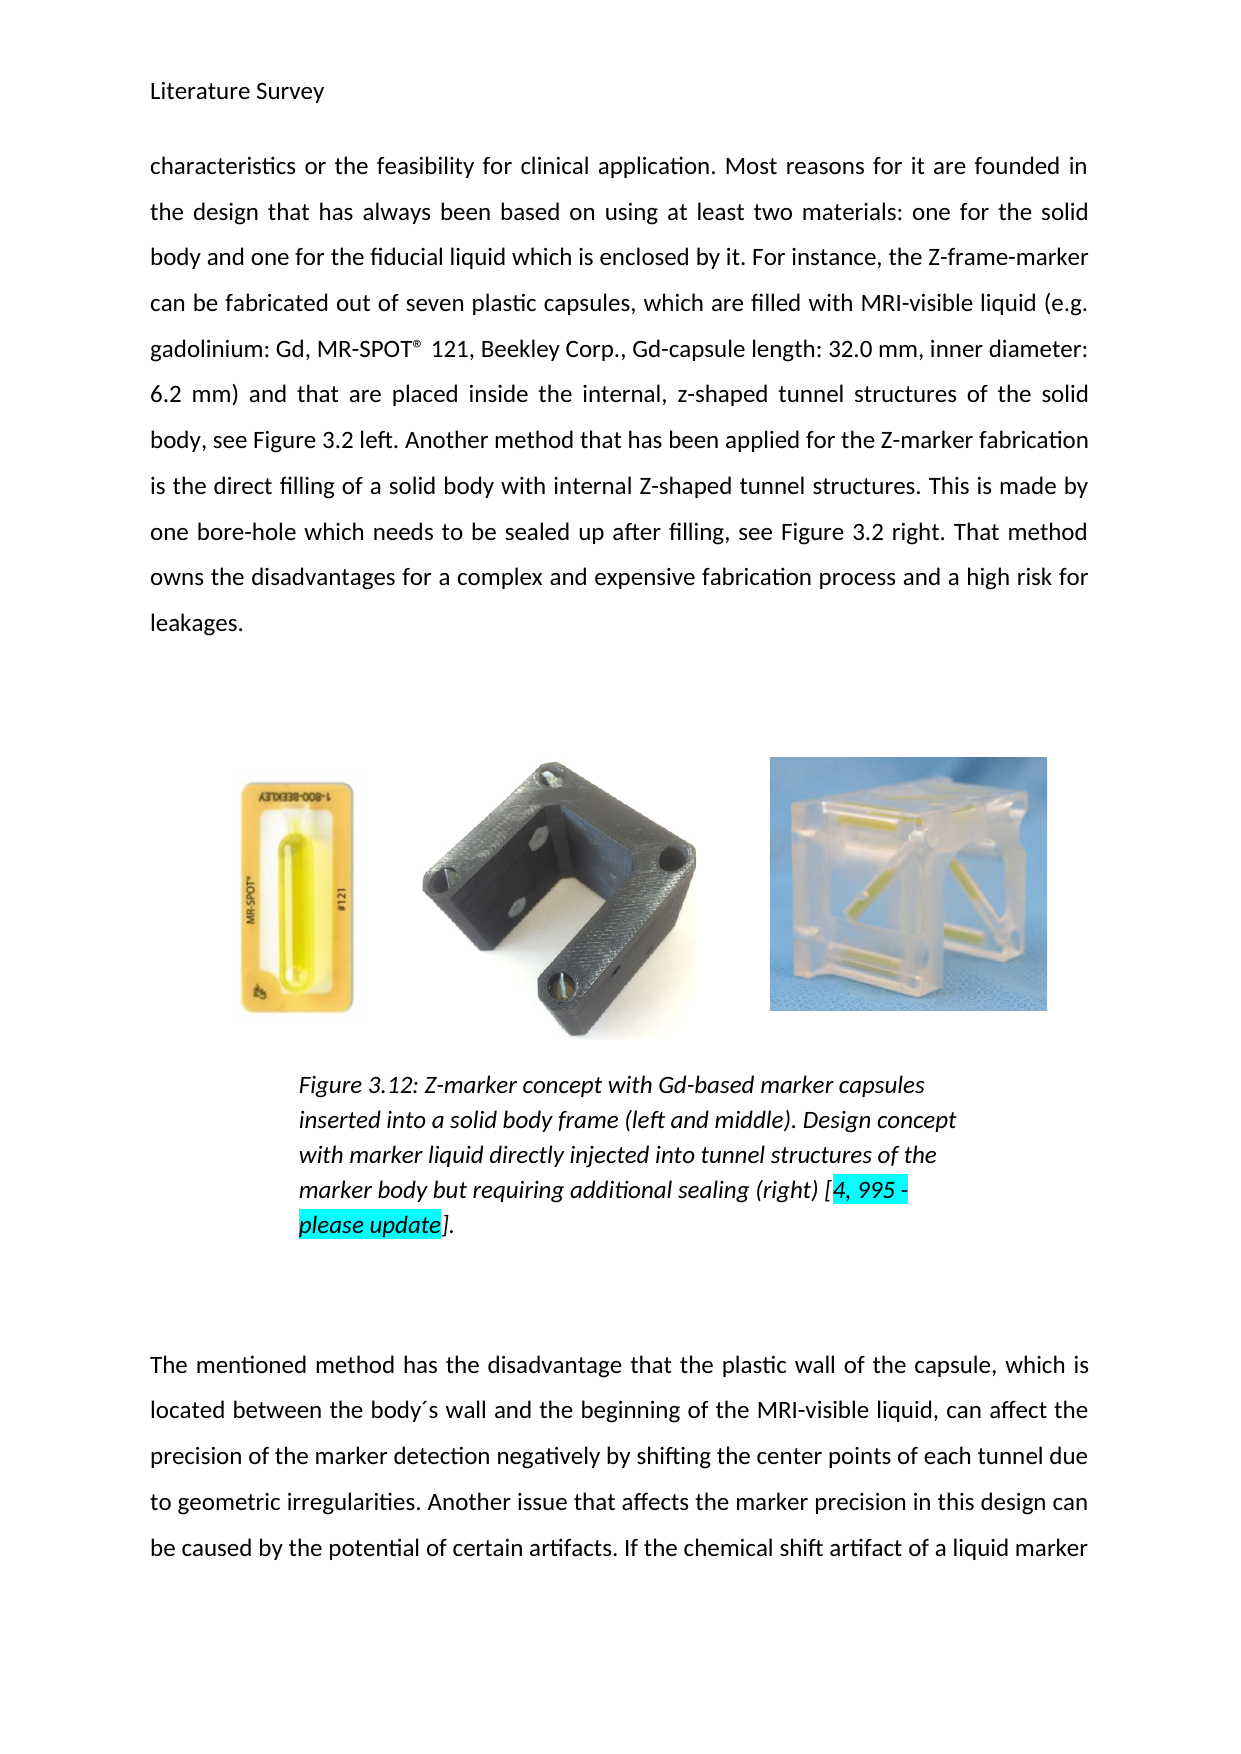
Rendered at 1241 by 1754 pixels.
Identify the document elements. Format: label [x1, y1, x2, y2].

picture [233, 769, 362, 1022]
text [150, 150, 1090, 638]
picture [404, 757, 697, 1041]
text [150, 1349, 1090, 1562]
